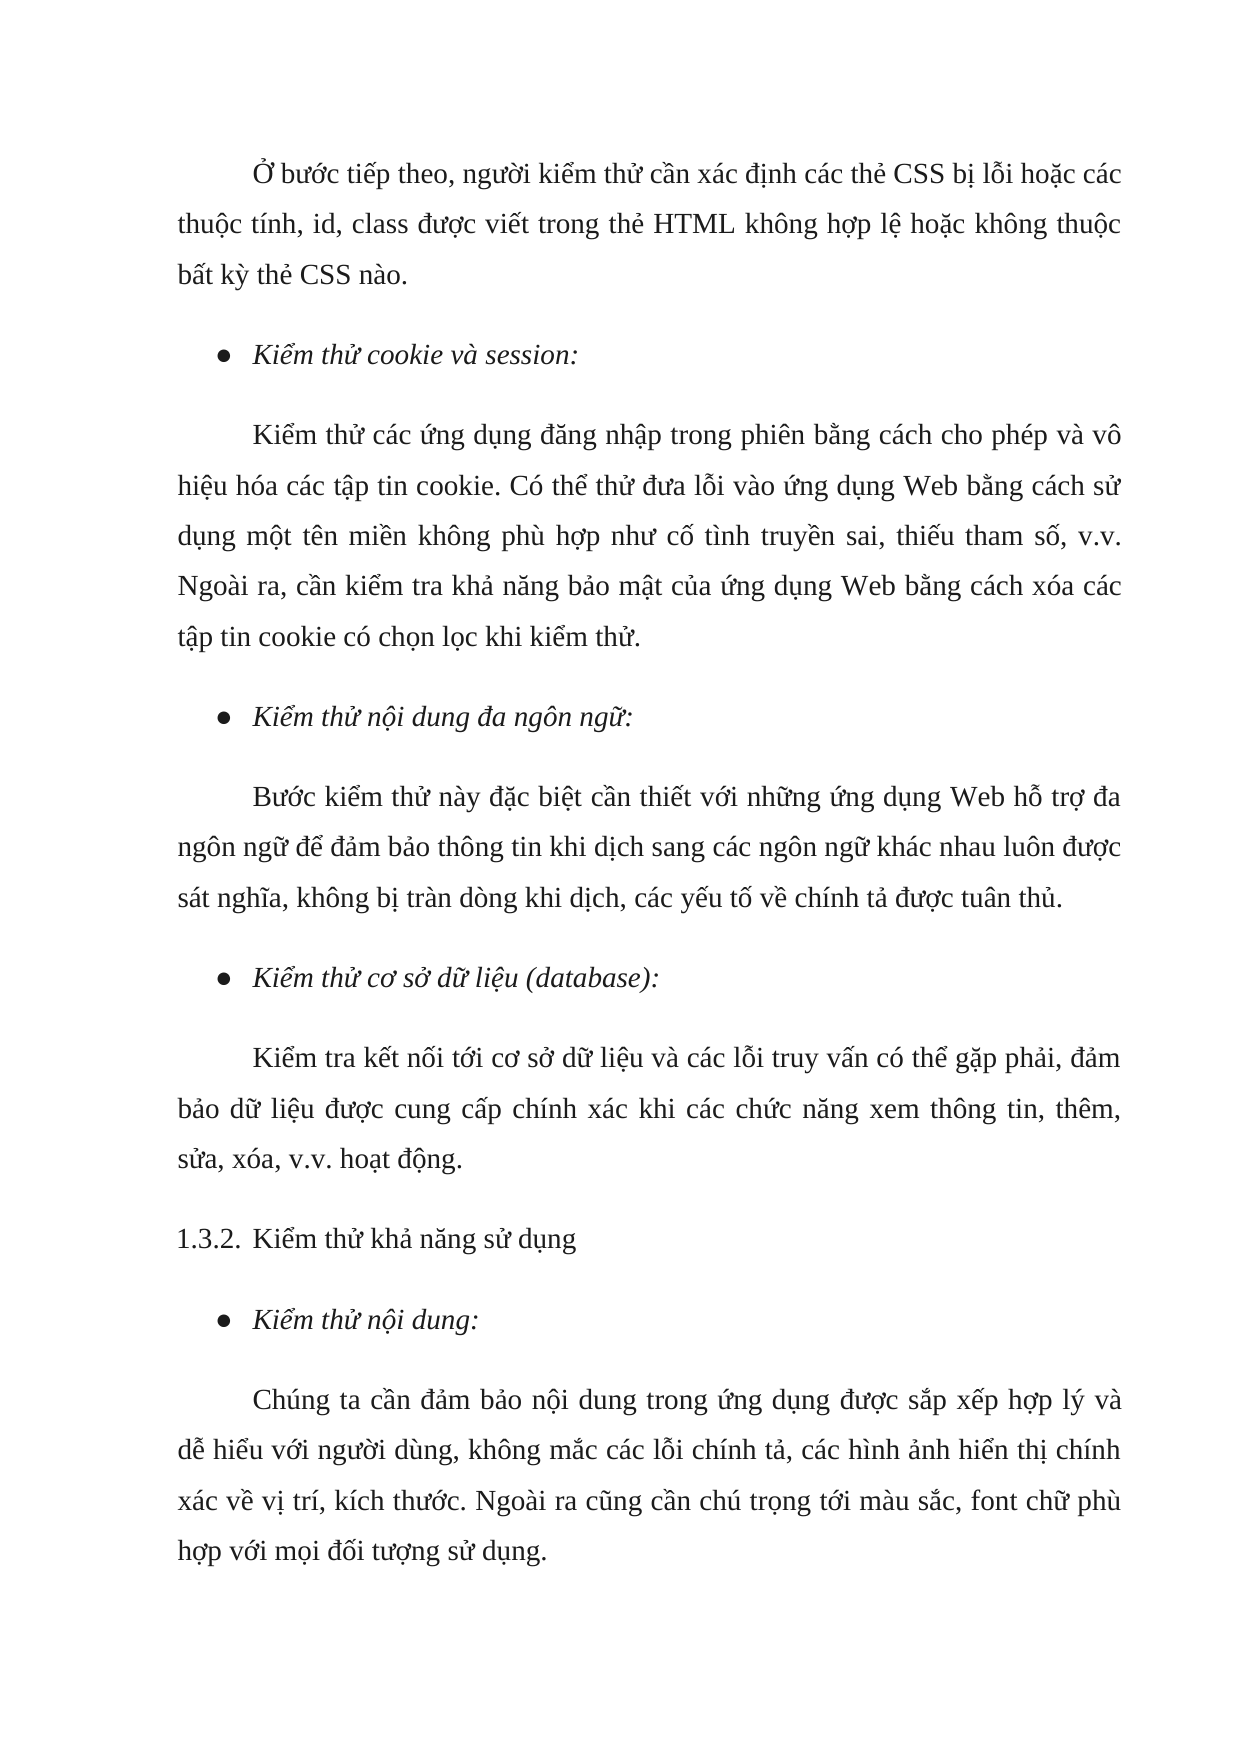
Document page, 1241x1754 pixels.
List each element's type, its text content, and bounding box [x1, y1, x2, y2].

text Kiểm tra kết nối tới cơ sở dữ liệu và các lỗi truy vấn có thể gặp phải, đảm bảo dữ liệu được cung cấp chính xác khi các chức năng xem thông tin, thêm, sửa, xóa, v.v. hoạt động. [177, 1041, 1123, 1175]
list Kiểm thử nội dung: [215, 1302, 1123, 1335]
text Chúng ta cần đảm bảo nội dung trong ứng dụng được sắp xếp hợp lý và dễ hiểu với người dùng, không mắc các lỗi chính tả, các hình ảnh hiển thị chính xác về vị trí, kích thước. Ngoài ra cũng cần chú trọng tới màu sắc, font chữ phù hợp với mọi đối tượng sử dụng. [177, 1382, 1123, 1567]
text Ở bước tiếp theo, người kiểm thử cần xác định các thẻ CSS bị lỗi hoặc các thuộc tính, id, class được viết trong thẻ HTML không hợp lệ hoặc không thuộc bất kỳ thẻ CSS nào. [177, 156, 1123, 290]
list Kiểm thử cơ sở dữ liệu (database): [215, 960, 1123, 994]
list Kiểm thử nội dung đa ngôn ngữ: [215, 699, 1123, 732]
list Kiểm thử khả năng sử dụng [176, 1221, 1123, 1255]
text Kiểm thử các ứng dụng đăng nhập trong phiên bằng cách cho phép và vô hiệu hóa các tập tin cookie. Có thể thử đưa lỗi vào ứng dụng Web bằng cách sử dụng một tên miền không phù hợp như cố tình truyền sai, thiếu tham số, v.v. Ngoài ra, cần kiểm tra khả năng bảo mật của ứng dụng Web bằng cách xóa các tập tin cookie có chọn lọc khi kiểm thử. [177, 417, 1123, 652]
list Kiểm thử cookie và session: [215, 337, 1123, 371]
text Bước kiểm thử này đặc biệt cần thiết với những ứng dụng Web hỗ trợ đa ngôn ngữ để đảm bảo thông tin khi dịch sang các ngôn ngữ khác nhau luôn được sát nghĩa, không bị tràn dòng khi dịch, các yếu tố về chính tả được tuân thủ. [177, 779, 1123, 913]
